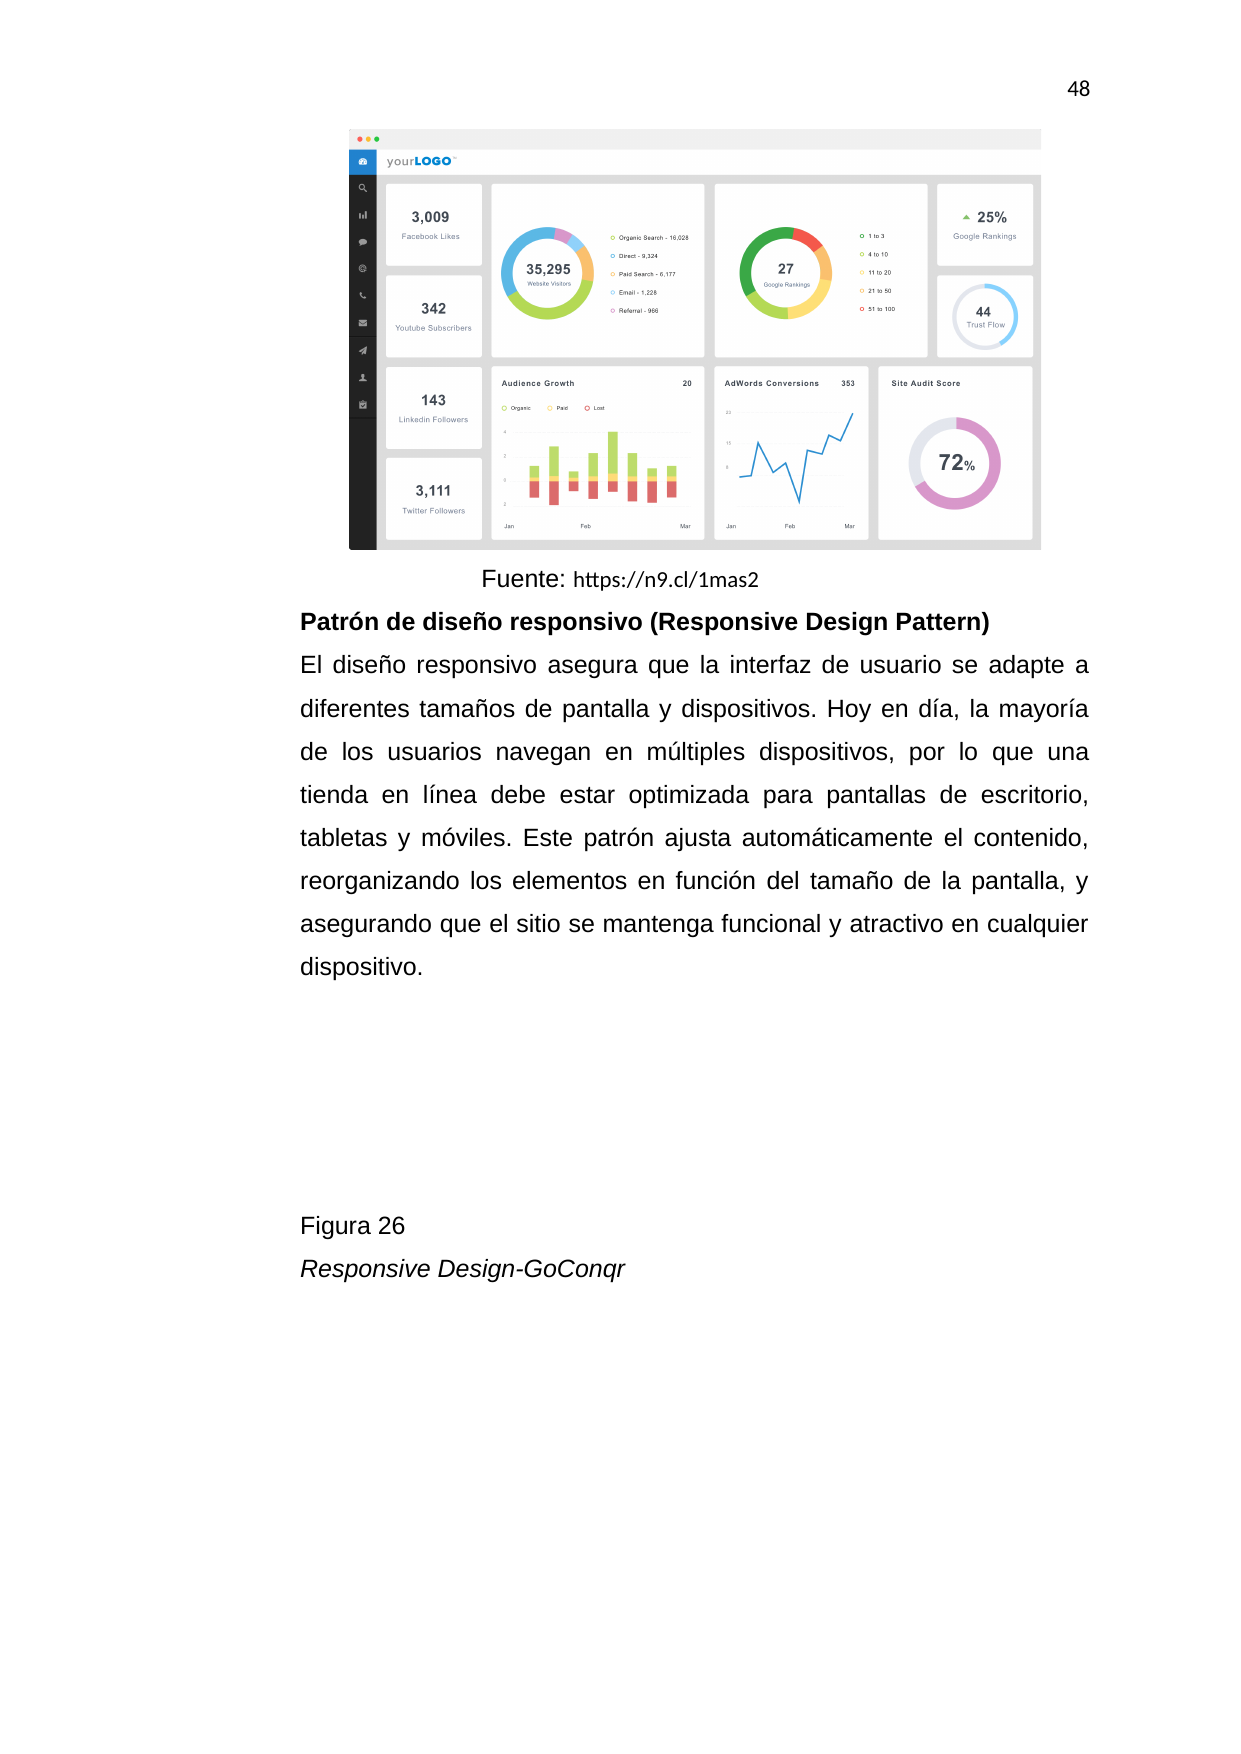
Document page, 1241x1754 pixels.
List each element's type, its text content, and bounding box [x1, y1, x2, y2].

list Figura 26 [300, 1211, 1090, 1240]
list Patrón de diseño responsivo (Responsive Design Pattern) [300, 607, 1090, 636]
list El diseño responsivo asegura que la interfaz de usuario se adapte a diferentes tamaños de pantalla y dispositivos. Hoy en día, la mayoría de los usuarios navegan en múltiples dispositivos, por lo que una tienda en línea debe estar optimizada para pantallas de escritorio, tabletas y móviles. Este patrón ajusta automáticamente el contenido, reorganizando los elementos en función del tamaño de la pantalla, y asegurando que el sitio se mantenga funcional y atractivo en cualquier dispositivo. [300, 651, 1090, 981]
picture [349, 129, 1042, 550]
list Responsive Design-GoConqr [300, 1254, 1090, 1283]
list Fuente: https://n9.cl/1mas2 [150, 564, 1090, 593]
